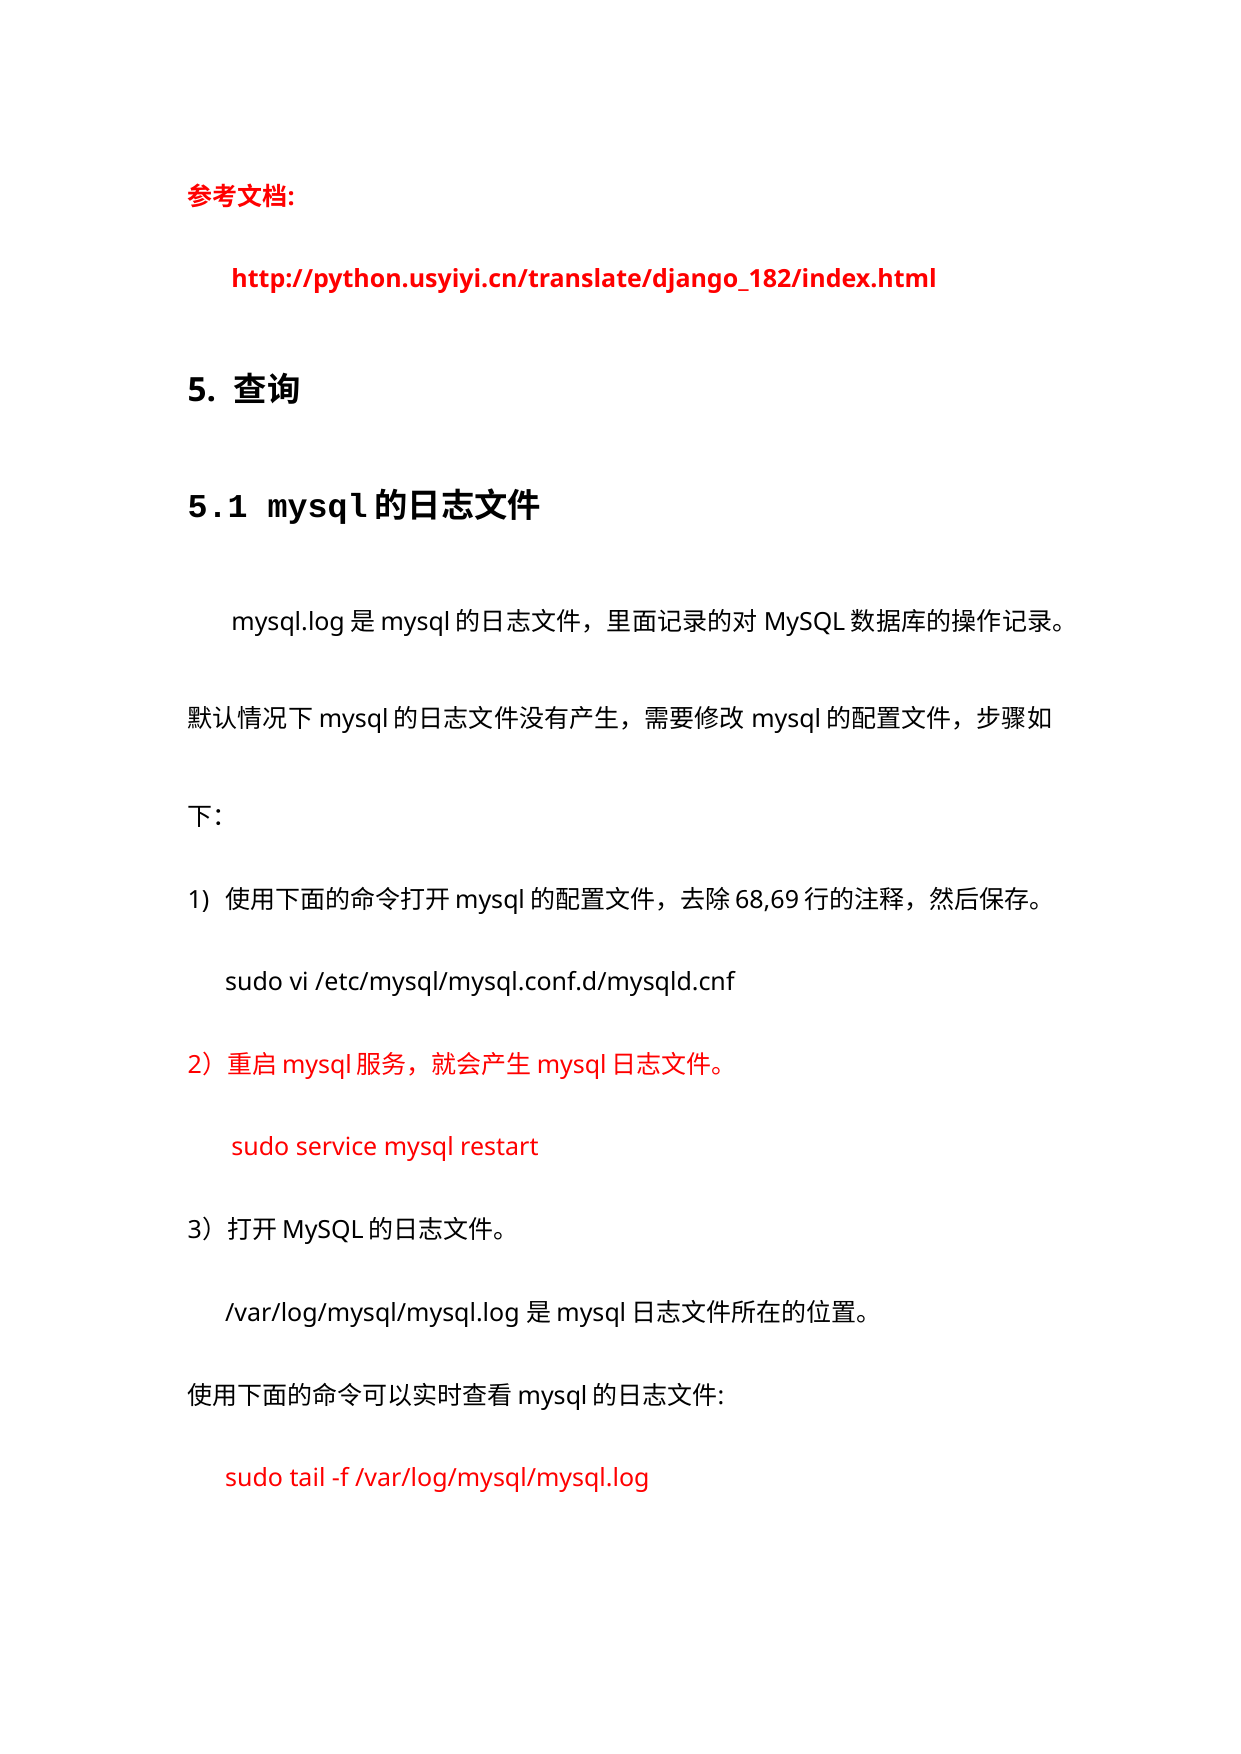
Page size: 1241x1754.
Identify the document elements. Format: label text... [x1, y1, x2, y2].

text 使用下面的命令可以实时查看mysql的日志文件: [187, 1361, 1053, 1426]
text 2）重启mysql服务，就会产生mysql日志文件。 [187, 1030, 1053, 1095]
text 参考文档: [187, 162, 1053, 227]
text http://python.usyiyi.cn/translate/django_182/index.html [187, 245, 1053, 310]
list 使用下面的命令打开mysql的配置文件，去除68,69行的注释，然后保存。 [187, 865, 1053, 930]
list sudo vi /etc/mysql/mysql.conf.d/mysqld.cnf [225, 948, 1053, 1013]
text sudo service mysql restart [187, 1113, 1053, 1178]
text /var/log/mysql/mysql.log 是mysql日志文件所在的位置。 [187, 1278, 1053, 1343]
subtitle 5.1 mysql的日志文件 [187, 470, 1053, 535]
list sudo tail -f /var/log/mysql/mysql.log [225, 1444, 1053, 1509]
text 3）打开MySQL的日志文件。 [187, 1195, 1053, 1260]
text mysql.log是mysql的日志文件，里面记录的对MySQL数据库的操作记录。默认情况下mysql的日志文件没有产生，需要修改mysql的配置文件，步骤如下： [187, 587, 1053, 847]
subtitle 查询 [187, 354, 1053, 419]
